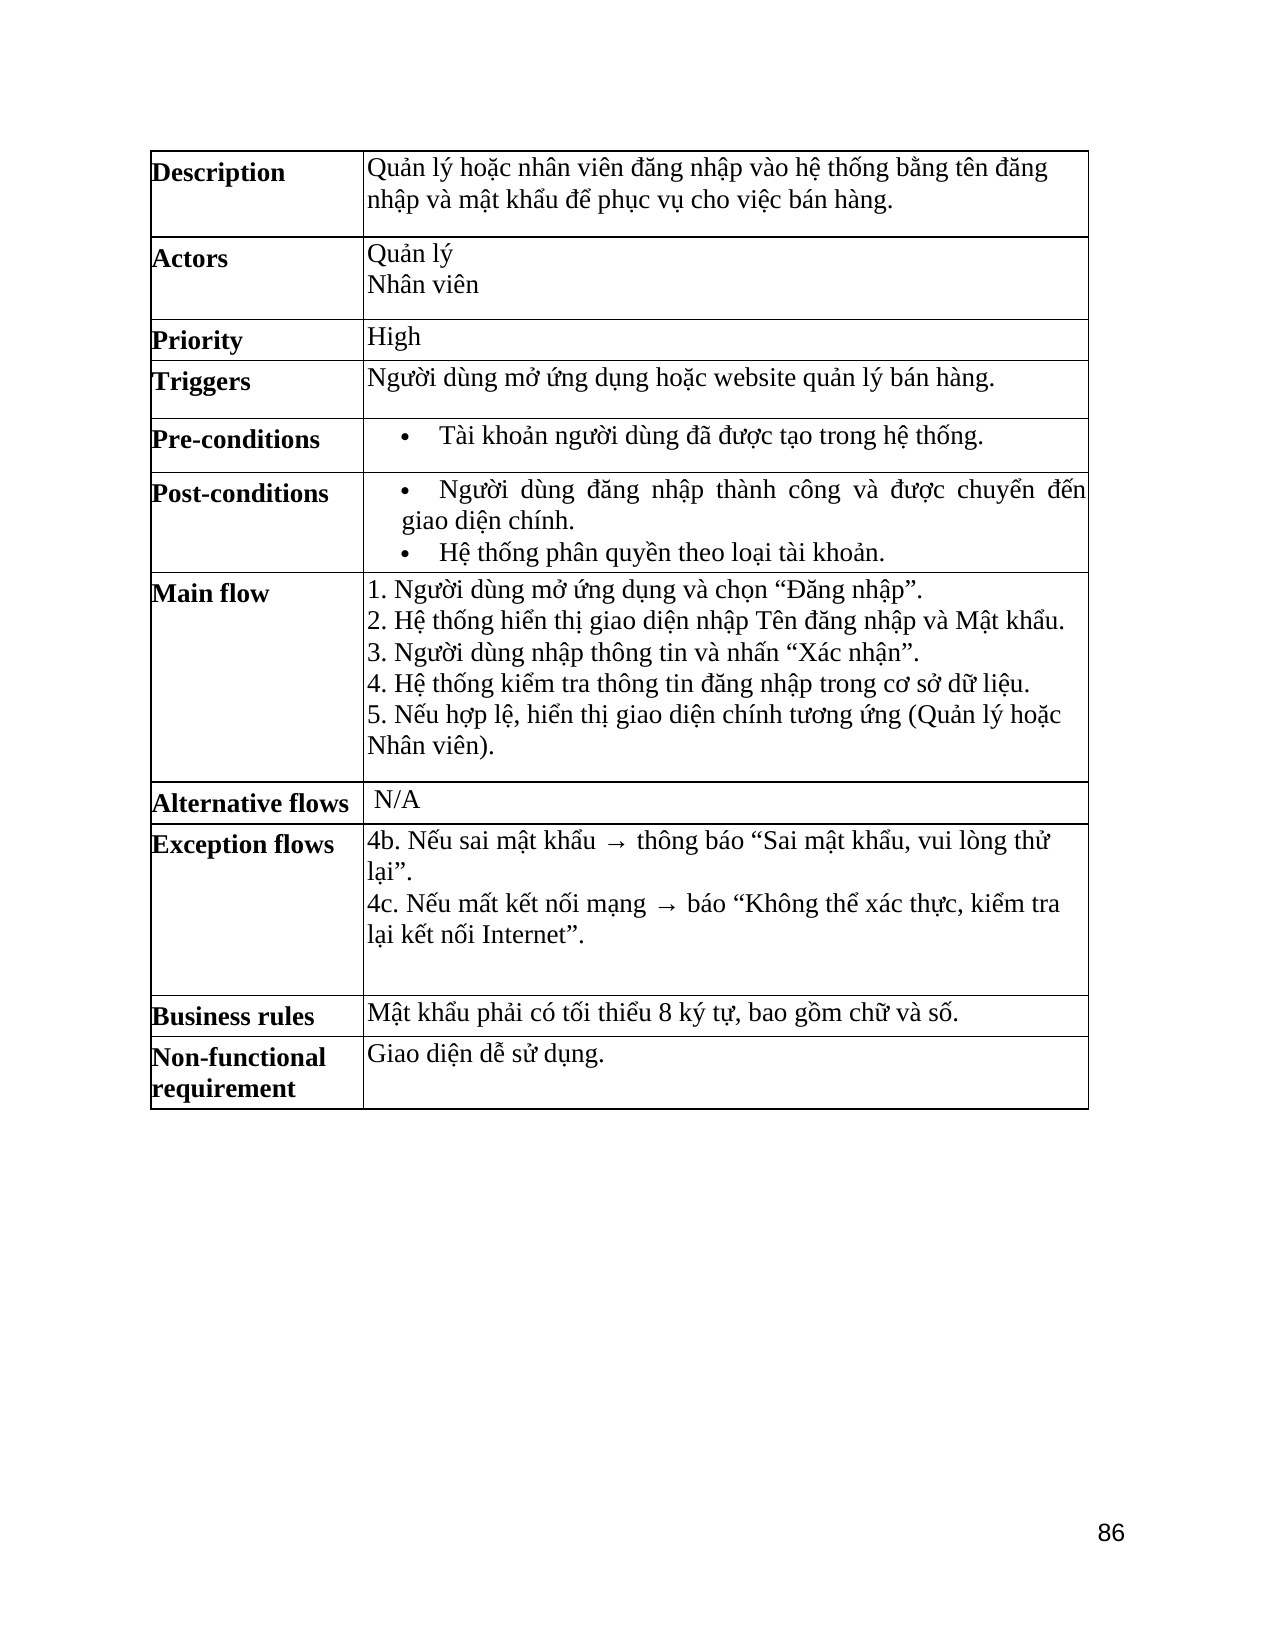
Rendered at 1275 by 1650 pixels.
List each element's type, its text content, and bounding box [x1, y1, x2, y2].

table_cell Người dùng mở ứng dụng hoặc website quản lý bán hàng. [364, 361, 1088, 418]
table_cell Description [152, 152, 363, 236]
table_cell Exception flows [152, 825, 363, 995]
table_cell Triggers [152, 361, 363, 418]
table_cell High [364, 320, 1088, 360]
table_cell Giao diện dễ sử dụng. [364, 1037, 1088, 1108]
table_cell Actors [152, 238, 363, 319]
table_cell 4b. Nếu sai mật khẩu → thông báo “Sai mật khẩu, vui lòng thử lại”. 4c. Nếu mất kết nối mạng → báo “Không thể xác thực, kiểm tra lại kết nối Internet”. [364, 825, 1088, 995]
table_cell Post-conditions [152, 473, 363, 572]
table_cell Priority [152, 320, 363, 360]
table_cell Người dùng đăng nhập thành công và được chuyển đến giao diện chính. Hệ thống phân quyền theo loại tài khoản. [364, 473, 1088, 572]
table_cell N/A [364, 783, 1088, 823]
table_cell Non-functional requirement [152, 1037, 363, 1108]
table_cell Pre-conditions [152, 419, 363, 472]
table_cell Business rules [152, 996, 363, 1036]
table_cell 1. Người dùng mở ứng dụng và chọn “Đăng nhập”. 2. Hệ thống hiển thị giao diện nhập Tên đăng nhập và Mật khẩu. 3. Người dùng nhập thông tin và nhấn “Xác nhận”. 4. Hệ thống kiểm tra thông tin đăng nhập trong cơ sở dữ liệu. 5. Nếu hợp lệ, hiển thị giao diện chính tương ứng (Quản lý hoặc Nhân viên). [364, 573, 1088, 781]
table_cell Quản lý hoặc nhân viên đăng nhập vào hệ thống bằng tên đăng nhập và mật khẩu để phục vụ cho việc bán hàng. [364, 152, 1088, 236]
table_cell Tài khoản người dùng đã được tạo trong hệ thống. [364, 419, 1088, 472]
table_cell Main flow [152, 573, 363, 781]
table_cell Mật khẩu phải có tối thiểu 8 ký tự, bao gồm chữ và số. [364, 996, 1088, 1036]
table_cell Alternative flows [152, 783, 363, 823]
table_cell Quản lý Nhân viên [364, 238, 1088, 319]
